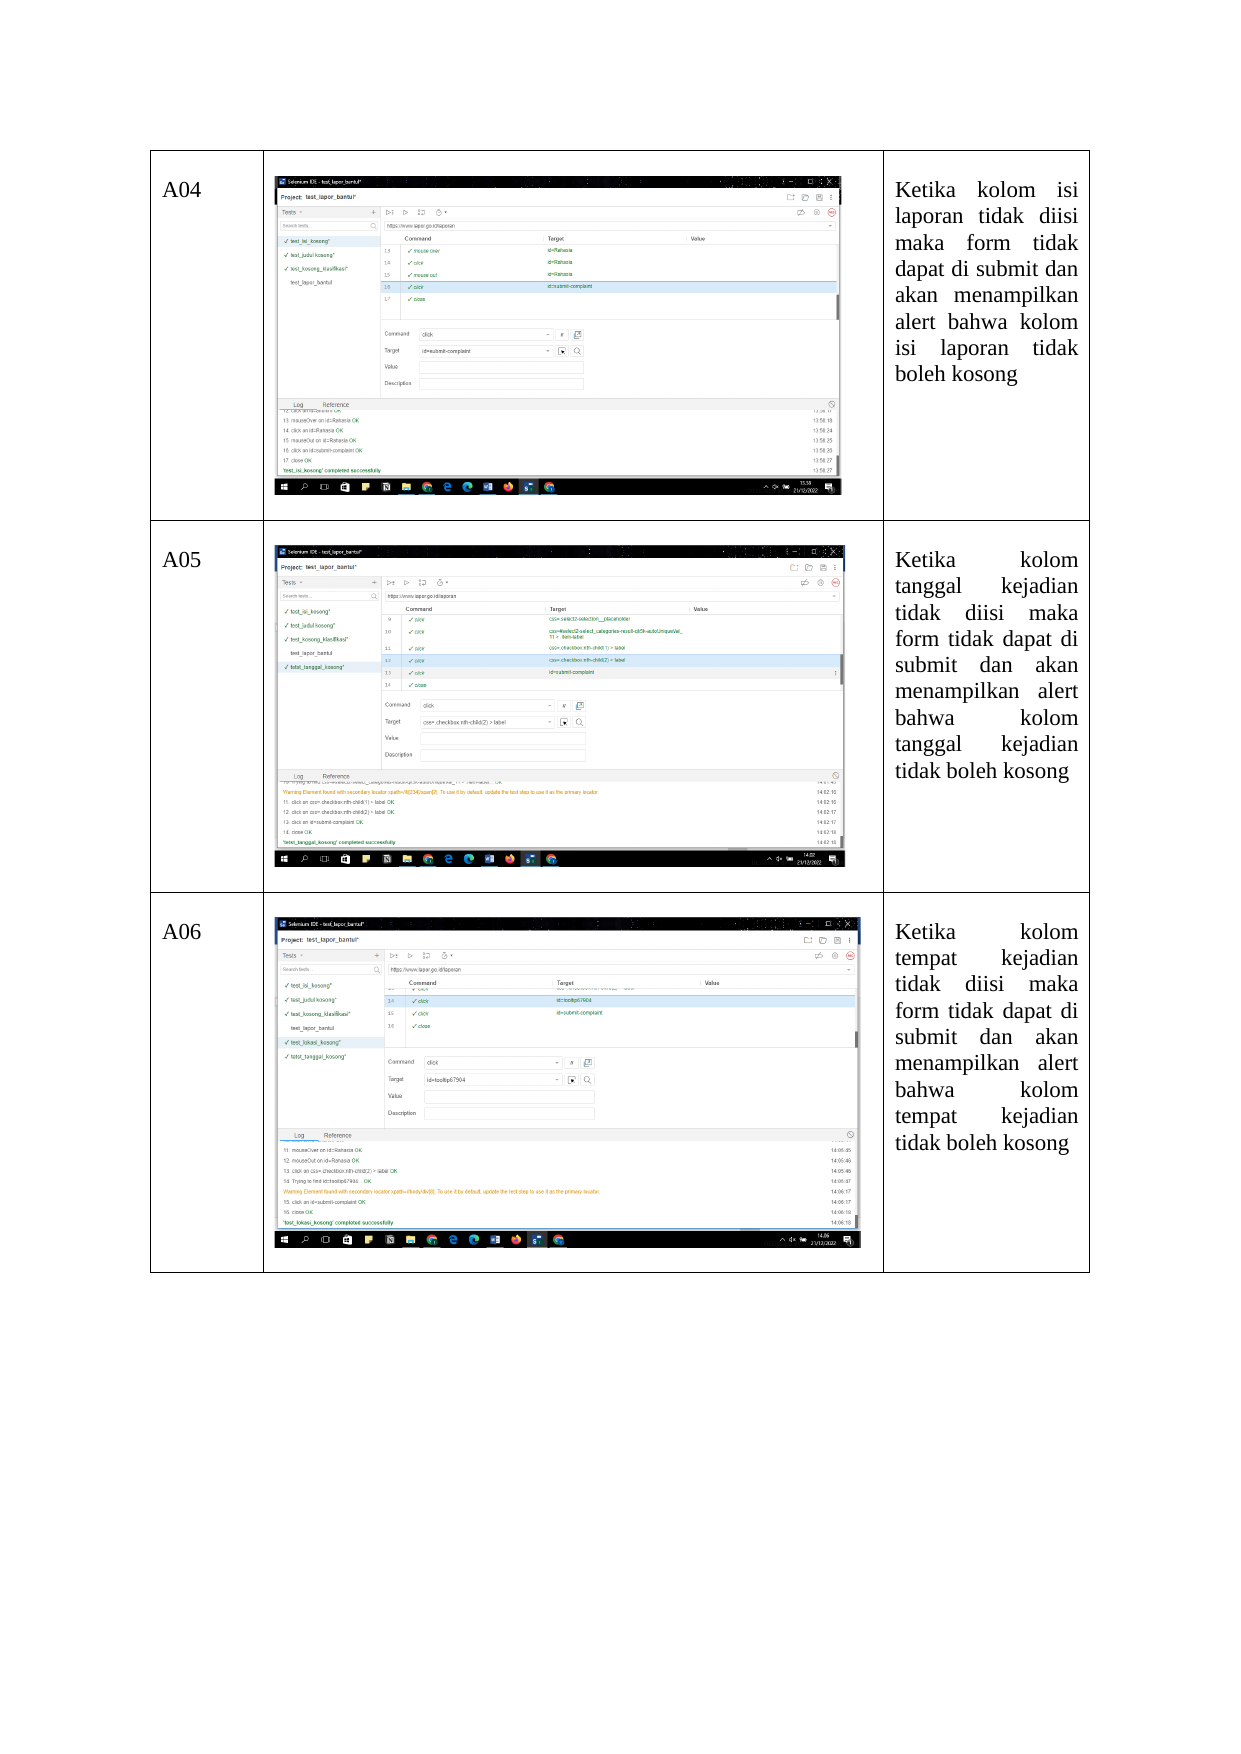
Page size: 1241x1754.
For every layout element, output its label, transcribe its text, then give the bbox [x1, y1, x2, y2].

picture [274, 176, 842, 495]
table_cell A05 [151, 521, 263, 892]
picture [274, 917, 861, 1248]
table_cell [264, 521, 883, 892]
table_cell Ketika kolom tanggal kejadian tidak diisi maka form tidak dapat di submit dan akan menampilkan alert bahwa kolom tanggal kejadian tidak boleh kosong [884, 521, 1089, 892]
table_cell A04 [151, 151, 263, 520]
table_cell [264, 151, 883, 520]
table_cell [264, 893, 883, 1272]
table_cell A06 [151, 893, 263, 1272]
table_cell Ketika kolom tempat kejadian tidak diisi maka form tidak dapat di submit dan akan menampilkan alert bahwa kolom tempat kejadian tidak boleh kosong [884, 893, 1089, 1272]
picture [274, 545, 846, 867]
table_cell Ketika kolom isi laporan tidak diisi maka form tidak dapat di submit dan akan menampilkan alert bahwa kolom isi laporan tidak boleh kosong [884, 151, 1089, 520]
